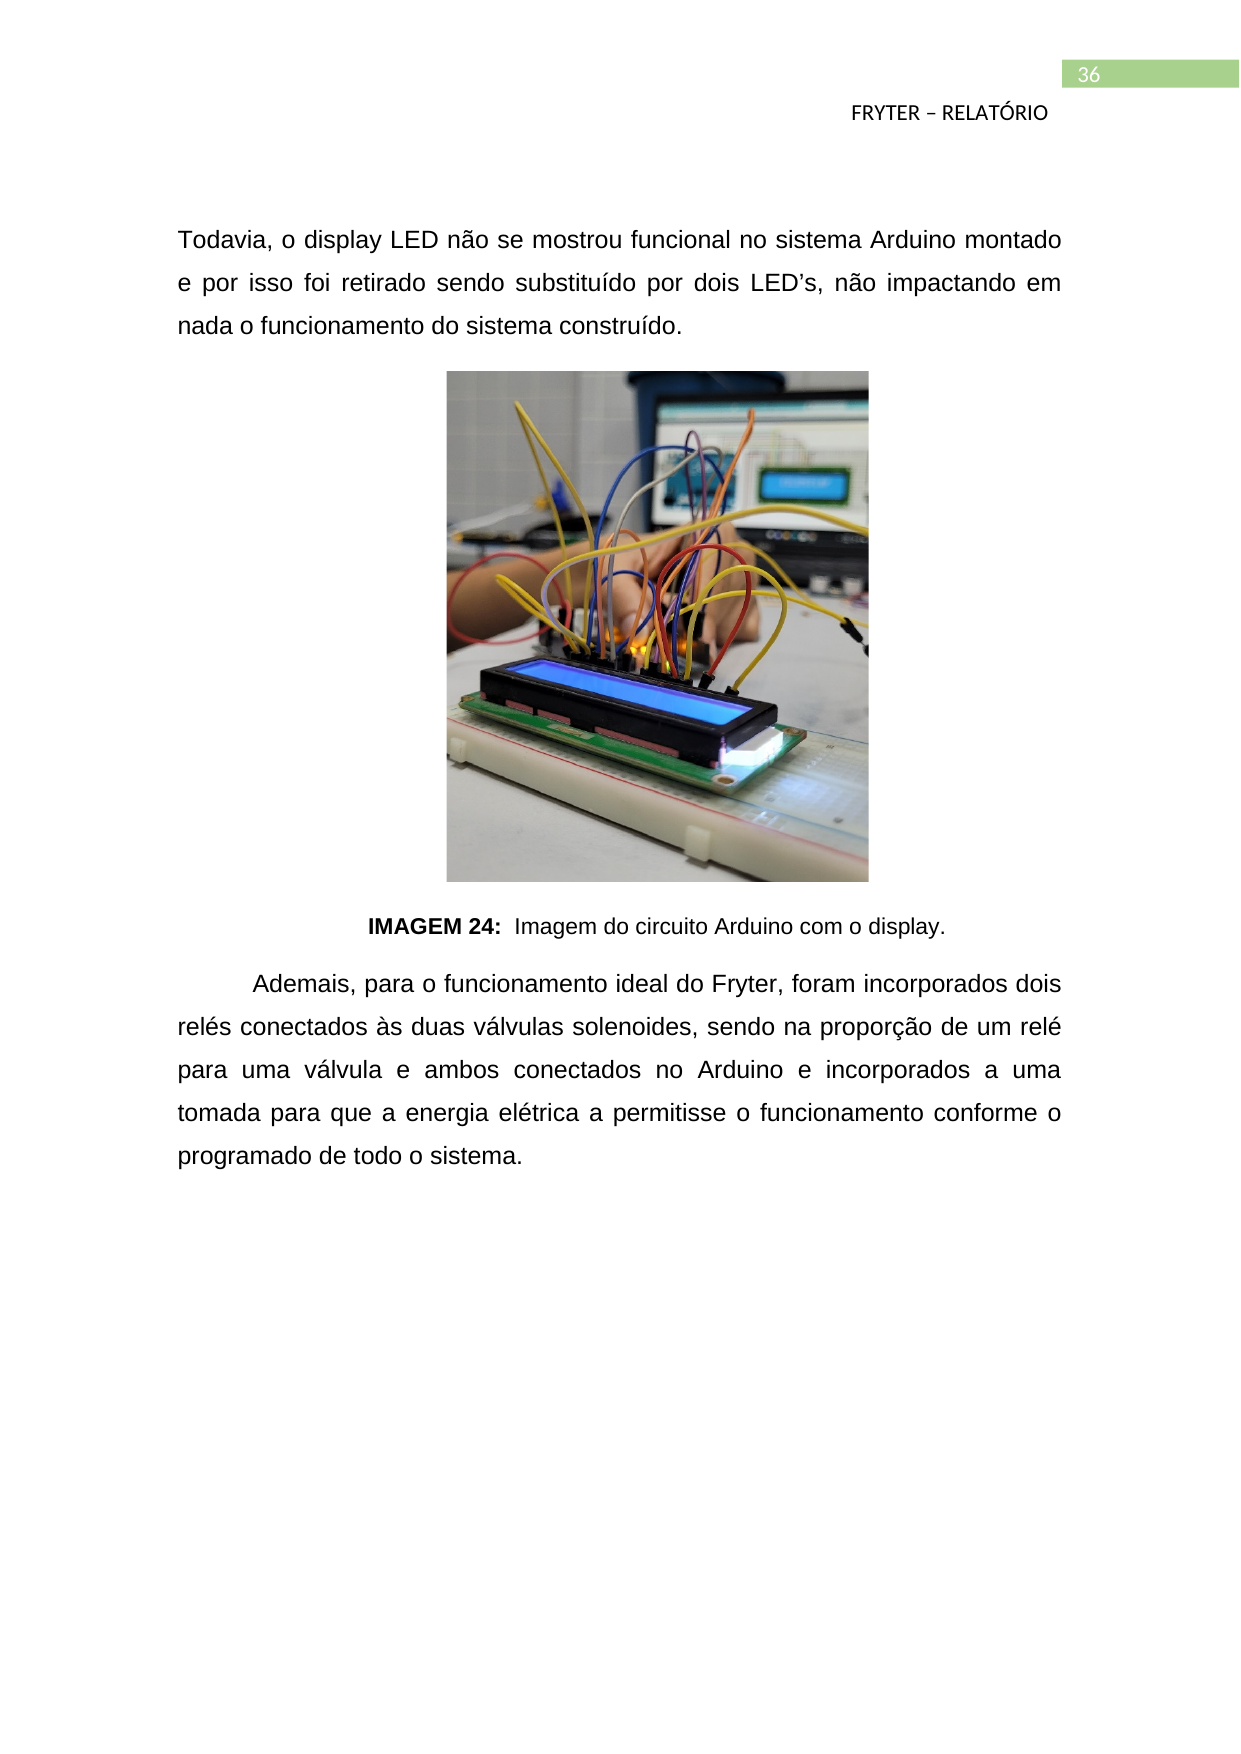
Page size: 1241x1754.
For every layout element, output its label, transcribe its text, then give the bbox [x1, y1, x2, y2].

picture [446, 371, 869, 882]
text Ademais, para o funcionamento ideal do Fryter, foram incorporados dois relés conectados às duas válvulas solenoides, sendo na proporção de um relé para uma válvula e ambos conectados no Arduino e incorporados a uma tomada para que a energia elétrica a permitisse o funcionamento conforme o programado de todo o sistema. [177, 969, 1063, 1170]
text IMAGEM 24: Imagem do circuito Arduino com o display. [177, 913, 1063, 939]
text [177, 225, 1063, 340]
